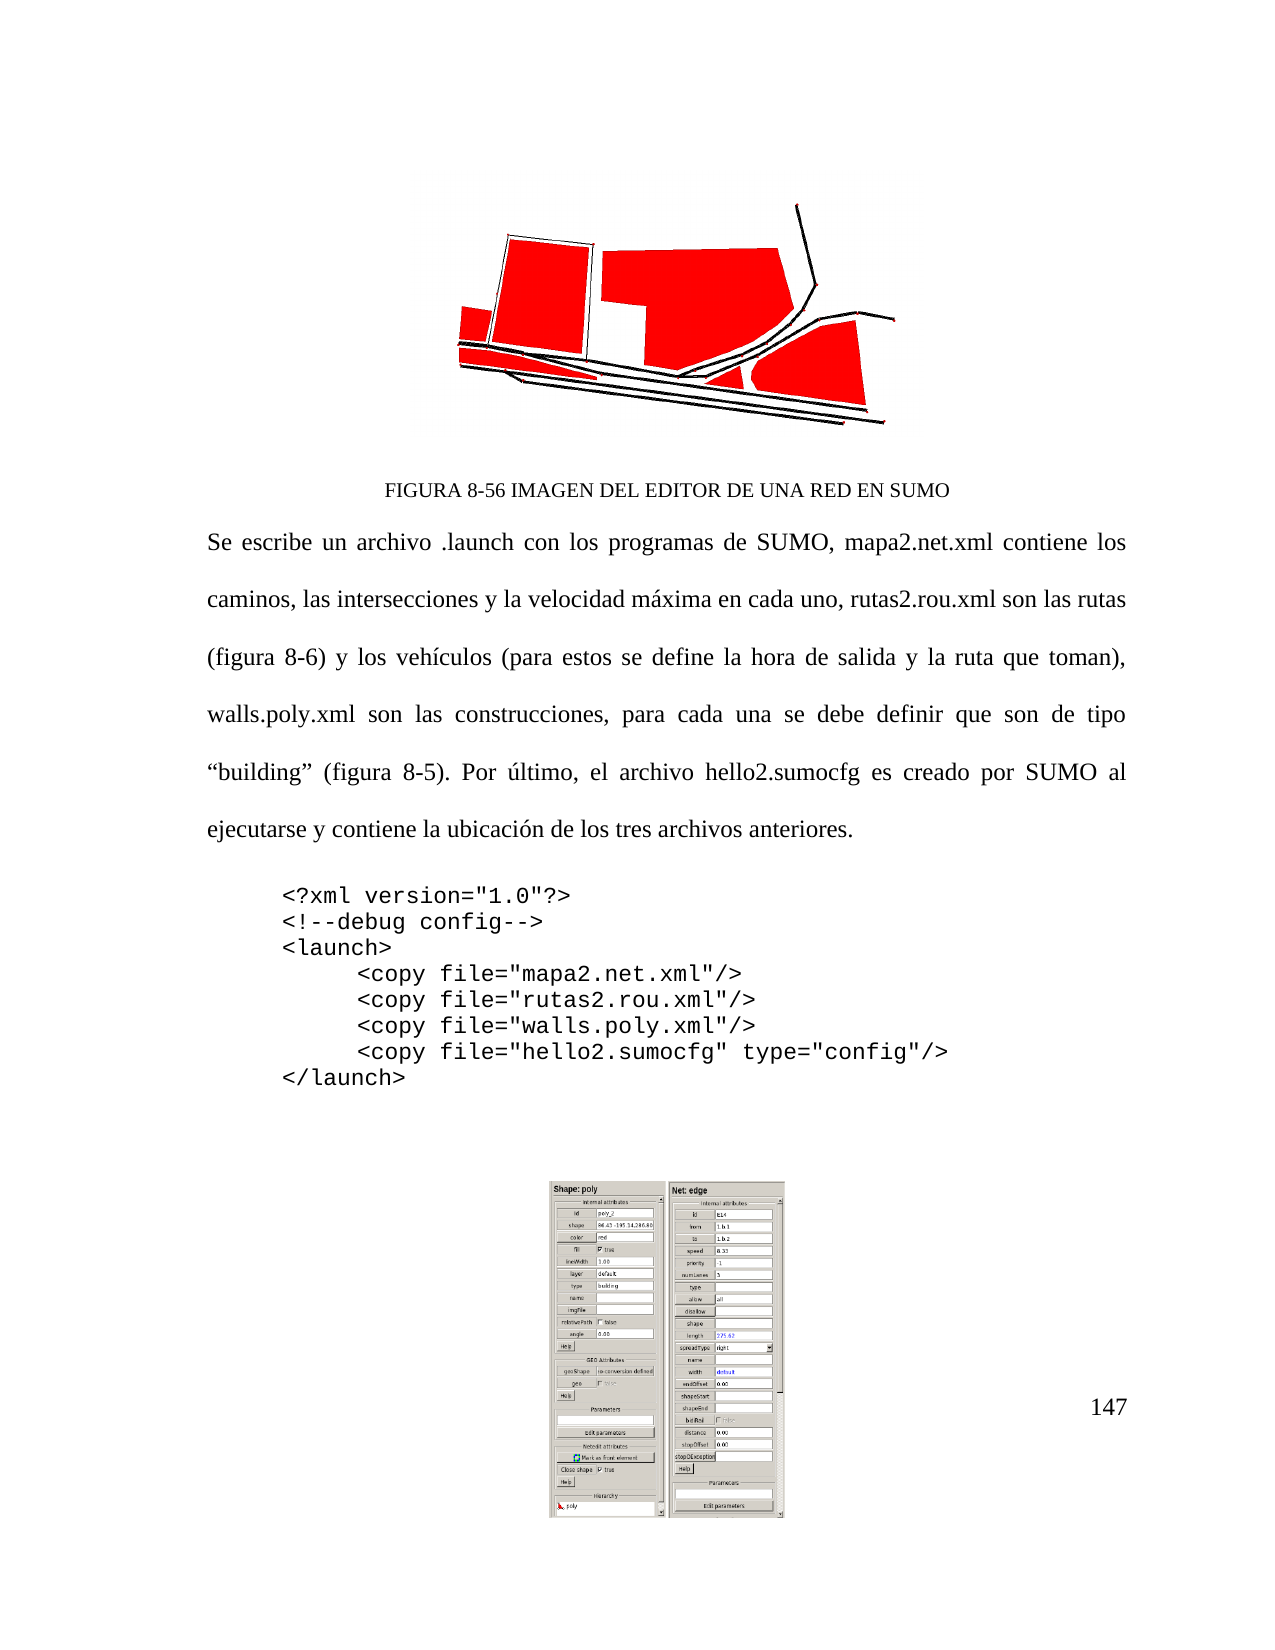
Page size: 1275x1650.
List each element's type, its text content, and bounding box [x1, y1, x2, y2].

text <copy file="hello2.sumocfg" type="config"/> [282, 1040, 1127, 1066]
picture [668, 1181, 785, 1518]
text Se escribe un archivo .launch con los programas de SUMO, mapa2.net.xml contiene los caminos, las intersecciones y la velocidad máxima en cada uno, rutas2.rou.xml son las rutas (figura 8-6) y los vehículos (para estos se define la hora de salida y la ruta que toman), walls.poly.xml son las construcciones, para cada una se debe definir que son de tipo “building” (figura 8-5). Por último, el archivo hello2.sumocfg es creado por SUMO al ejecutarse y contiene la ubicación de los tres archivos anteriores. [207, 527, 1127, 843]
text <?xml version="1.0"?> [282, 884, 1127, 910]
text Figura 8-4 Imagen del editor de una red en sumo [207, 478, 1127, 502]
picture [410, 170, 925, 437]
text <copy file="mapa2.net.xml"/> [282, 962, 1127, 988]
picture [549, 1181, 666, 1518]
text <launch> [282, 936, 1127, 962]
text <!--debug config--> [282, 910, 1127, 936]
text <copy file="walls.poly.xml"/> [282, 1014, 1127, 1040]
text <copy file="rutas2.rou.xml"/> [282, 988, 1127, 1014]
text </launch> [282, 1066, 1127, 1092]
